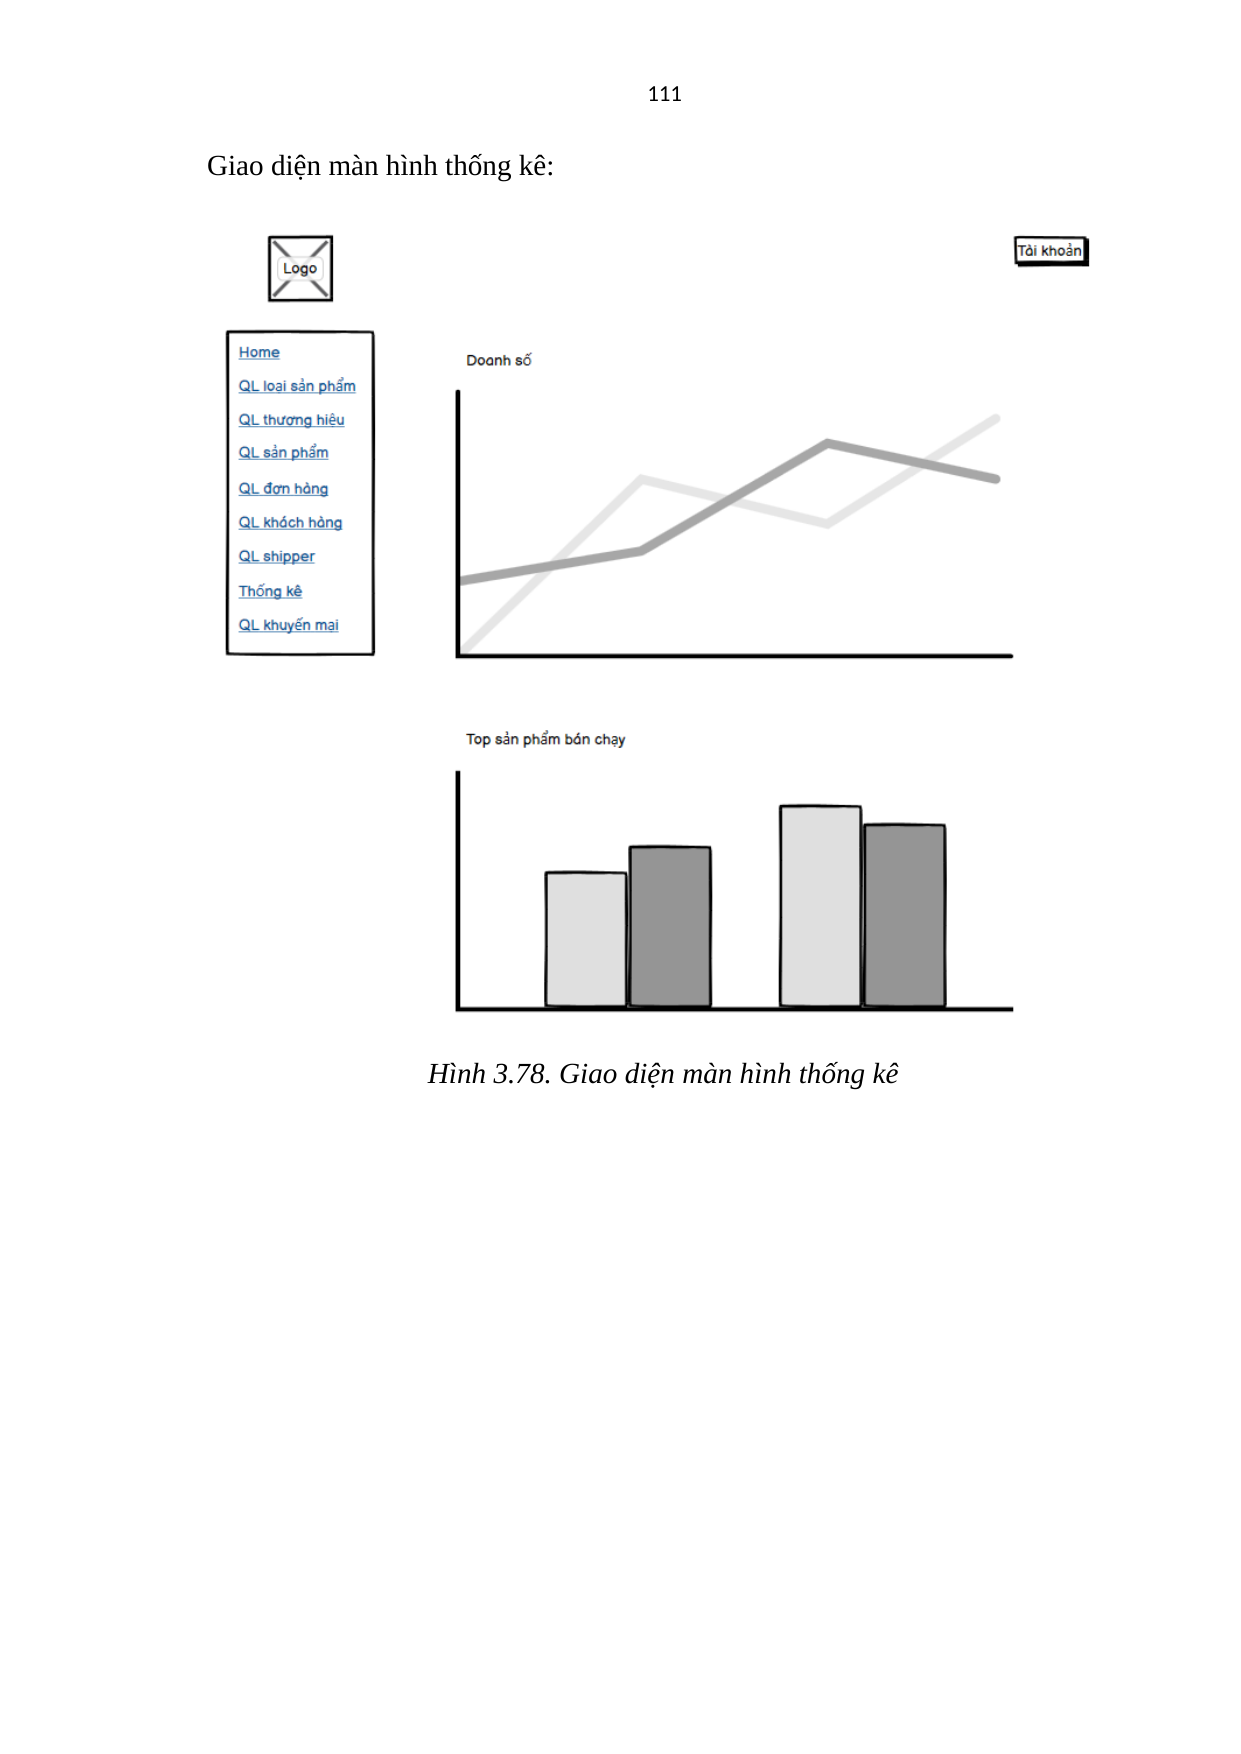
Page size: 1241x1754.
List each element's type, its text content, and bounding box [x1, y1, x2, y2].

text Hình 3.78. Giao diện màn hình thống kê [207, 1056, 1122, 1090]
picture [206, 207, 1123, 1030]
text Giao diện màn hình thống kê: [207, 148, 1122, 181]
